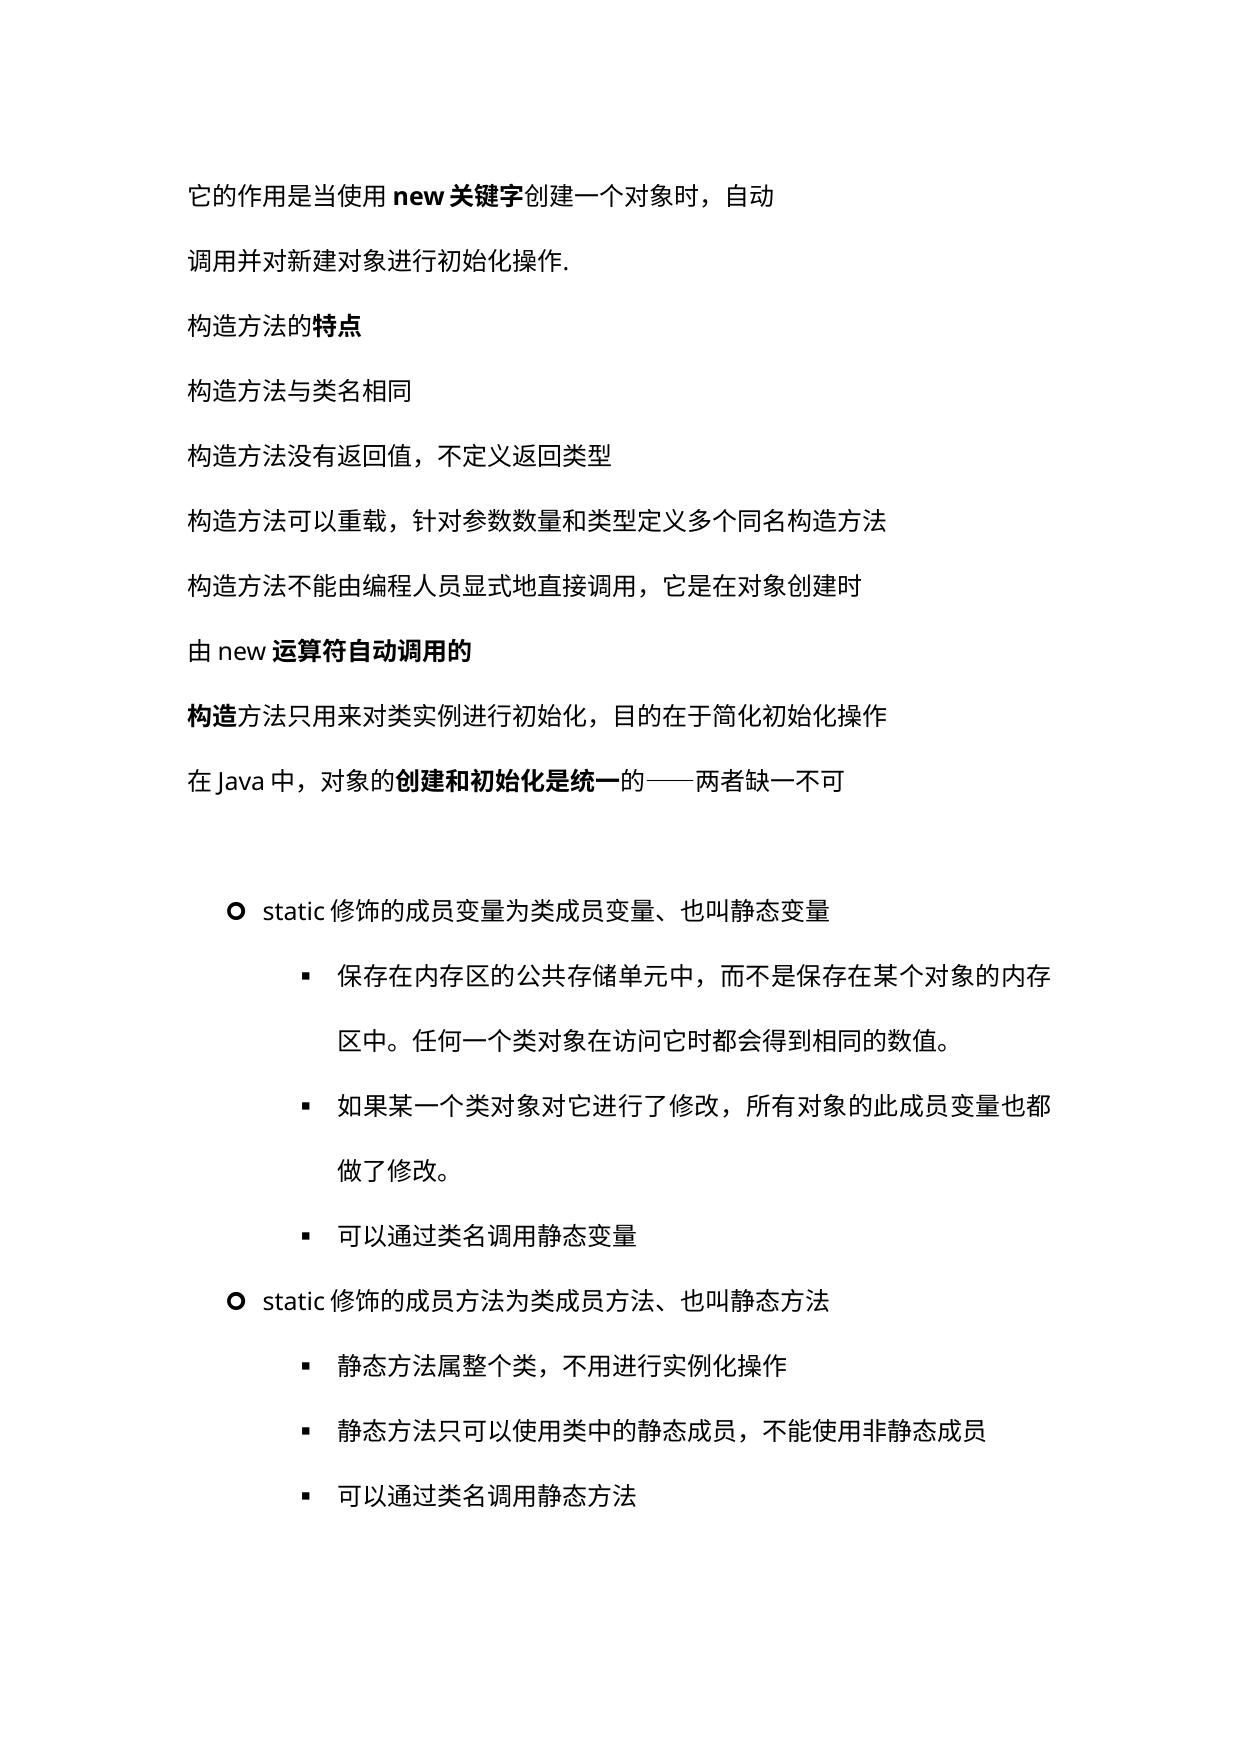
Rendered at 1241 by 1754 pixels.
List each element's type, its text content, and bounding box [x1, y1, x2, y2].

list 静态方法属整个类，不用进行实例化操作 [300, 1332, 1053, 1397]
text 构造方法与类名相同 [187, 357, 1053, 422]
text 构造方法不能由编程人员显式地直接调用，它是在对象创建时 由new 运算符自动调用的 [187, 552, 1053, 682]
list 如果某一个类对象对它进行了修改，所有对象的此成员变量也都做了修改。 [300, 1072, 1053, 1202]
list 可以通过类名调用静态方法 [300, 1462, 1053, 1527]
list static修饰的成员方法为类成员方法、也叫静态方法 [225, 1267, 1053, 1332]
text 构造方法可以重载，针对参数数量和类型定义多个同名构造方法 [187, 487, 1053, 552]
text 构造方法的特点 [187, 292, 1053, 357]
text 构造方法没有返回值，不定义返回类型 [187, 422, 1053, 487]
list 保存在内存区的公共存储单元中，而不是保存在某个对象的内存区中。任何一个类对象在访问它时都会得到相同的数值。 [300, 942, 1053, 1072]
text 构造方法只用来对类实例进行初始化，目的在于简化初始化操作 [187, 682, 1053, 747]
text 在Java中，对象的创建和初始化是统一的——两者缺一不可 [187, 747, 1053, 812]
list 静态方法只可以使用类中的静态成员，不能使用非静态成员 [300, 1397, 1053, 1462]
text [187, 162, 1053, 292]
list 可以通过类名调用静态变量 [300, 1202, 1053, 1267]
list static修饰的成员变量为类成员变量、也叫静态变量 [225, 877, 1053, 942]
